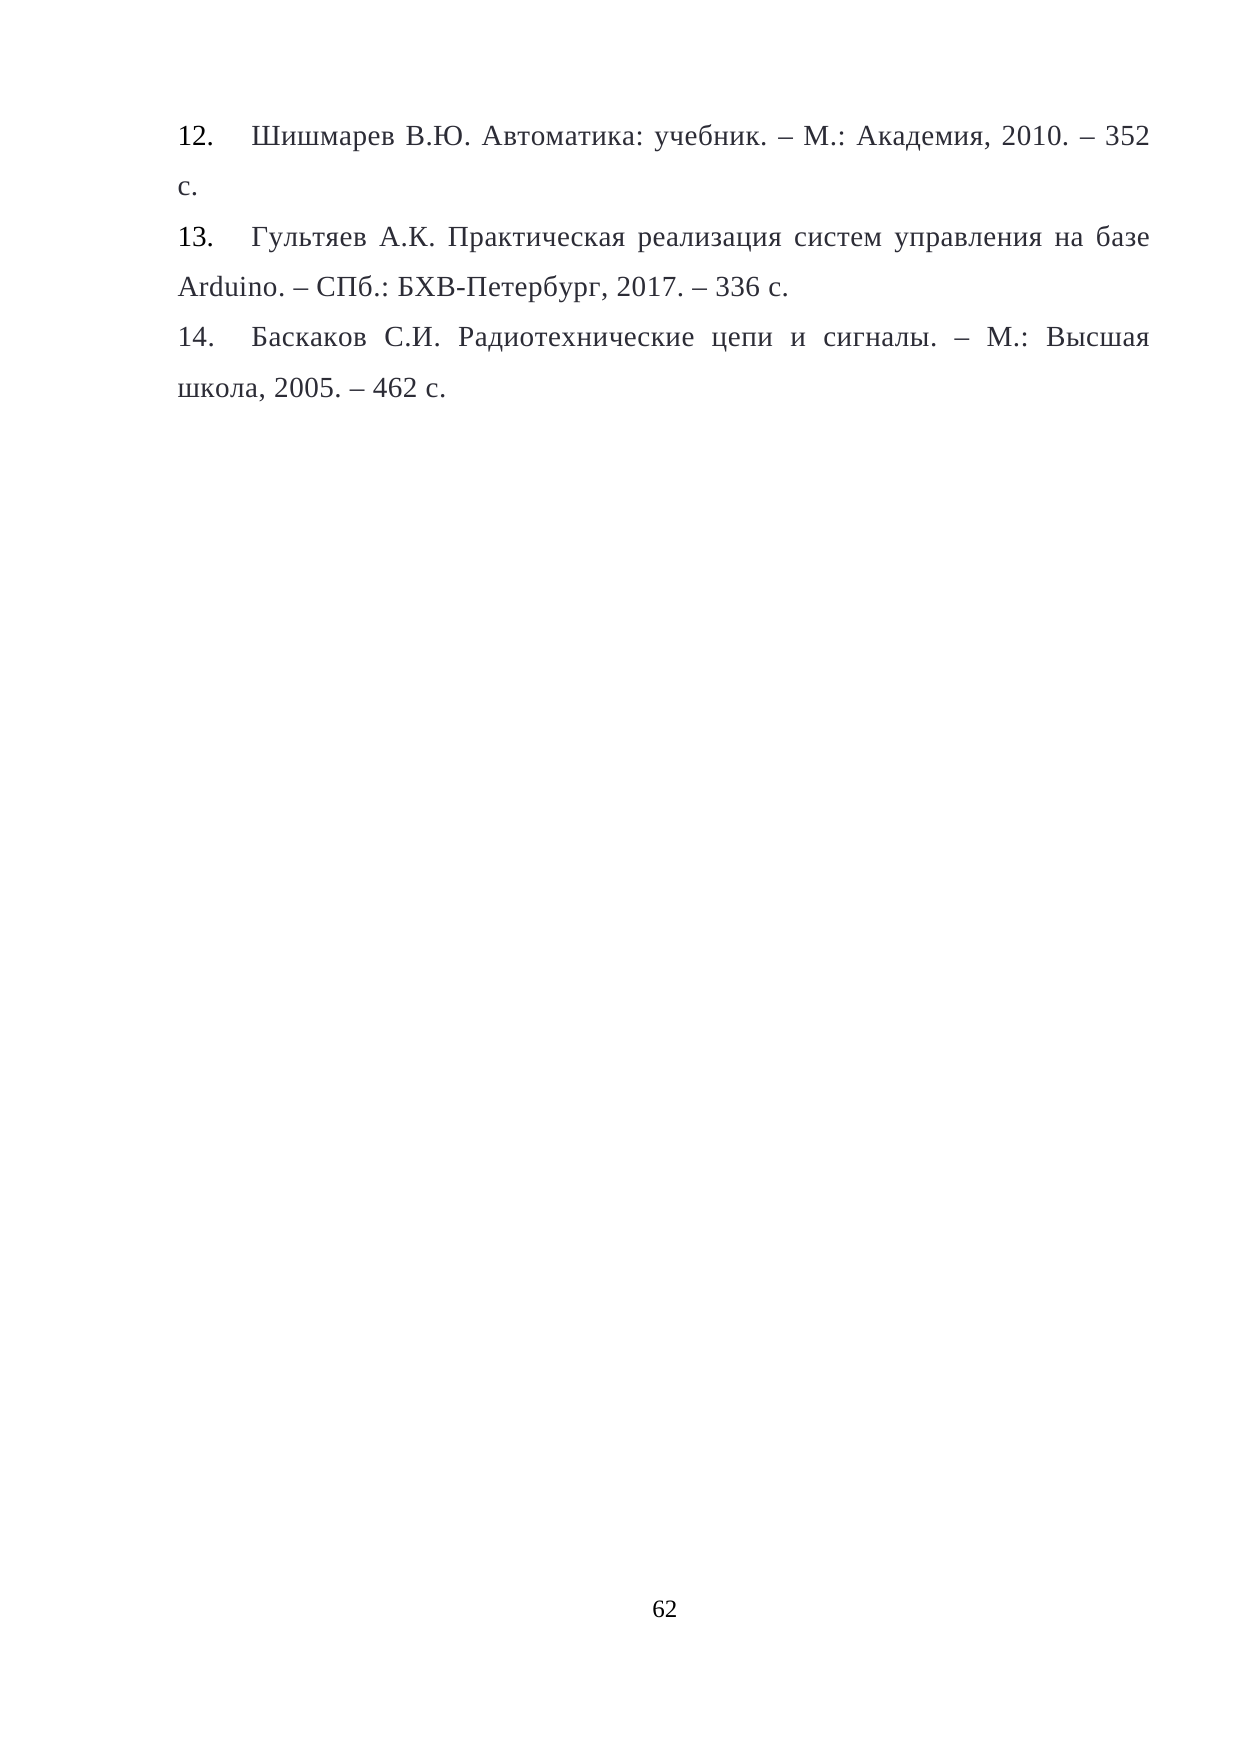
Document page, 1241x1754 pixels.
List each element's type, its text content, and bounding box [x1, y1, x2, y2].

list Гультяев А.К. Практическая реализация систем управления на базе Arduino. – СПб.: БХВ-Петербург, 2017. – 336 с. [177, 219, 1152, 303]
list Шишмарев В.Ю. Автоматика: учебник. – М.: Академия, 2010. – 352 с. [177, 118, 1152, 202]
list Баскаков С.И. Радиотехнические цепи и сигналы. – М.: Высшая школа, 2005. – 462 с. [177, 319, 1152, 403]
